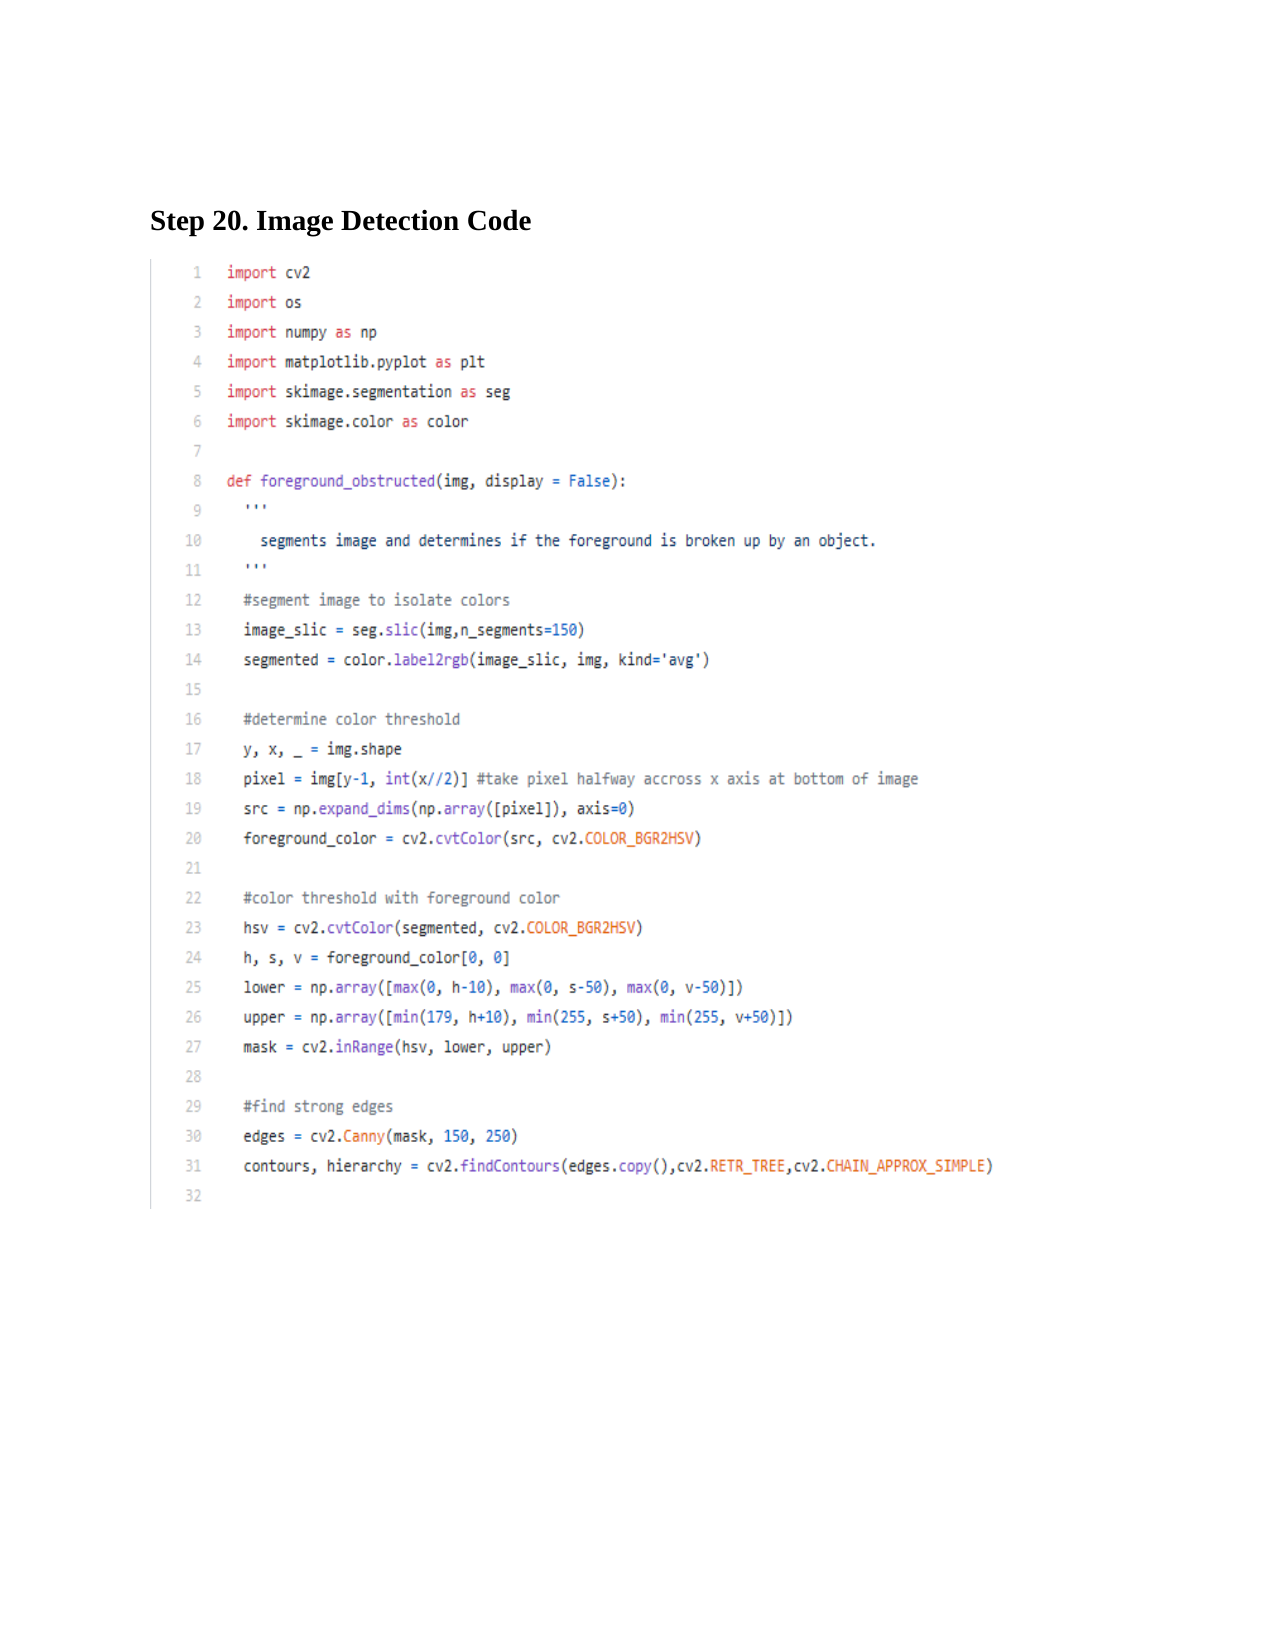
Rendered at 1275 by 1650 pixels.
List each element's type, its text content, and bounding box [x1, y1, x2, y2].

picture [150, 259, 1125, 1209]
text Step 20. Image Detection Code [150, 203, 1125, 236]
